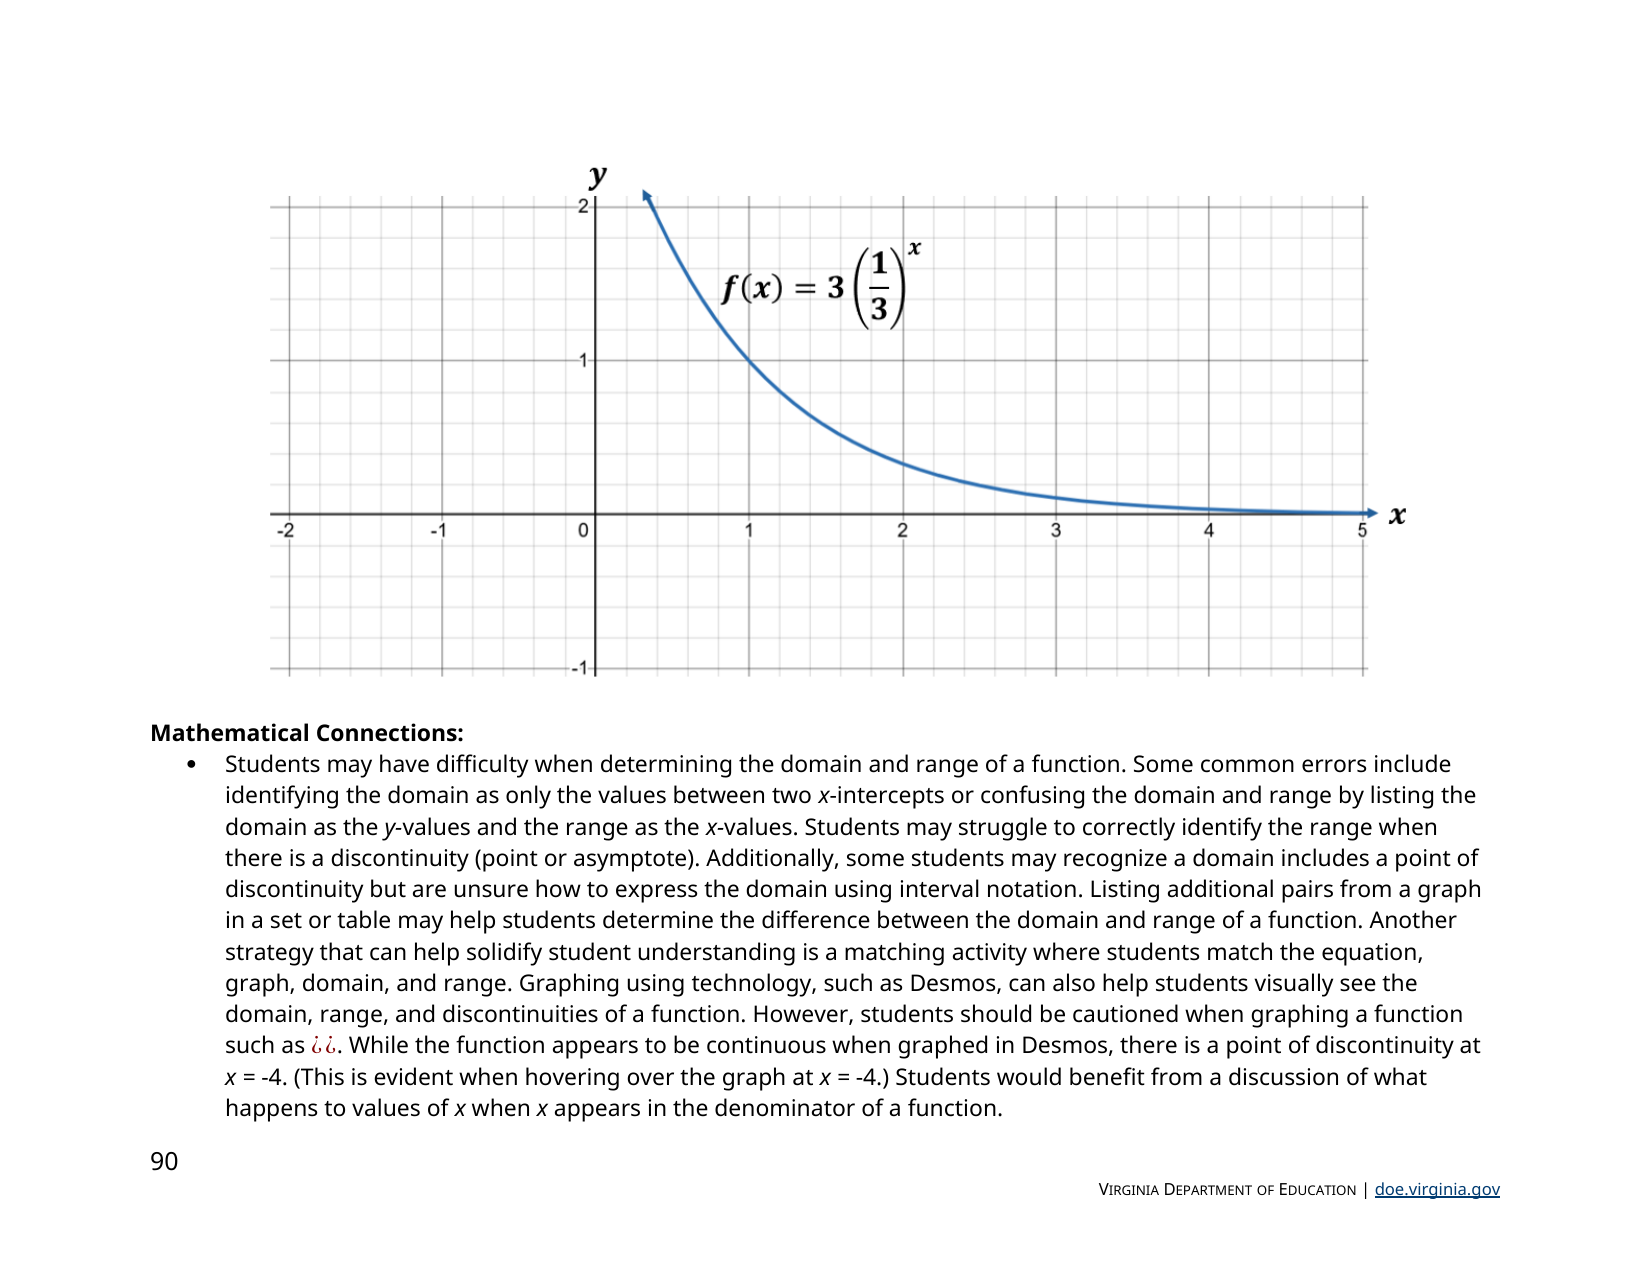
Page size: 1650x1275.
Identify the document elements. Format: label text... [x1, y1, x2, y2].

picture [240, 150, 1410, 686]
list Students may have difficulty when determining the domain and range of a function. Some common errors include identifying the domain as only the values between two x-intercepts or confusing the domain and range by listing the domain as the y-values and the range as the x-values. Students may struggle to correctly identify the range when there is a discontinuity (point or asymptote). Additionally, some students may recognize a domain includes a point of discontinuity but are unsure how to express the domain using interval notation. Listing additional pairs from a graph in a set or table may help students determine the difference between the domain and range of a function. Another strategy that can help solidify student understanding is a matching activity where students match the equation, graph, domain, and range. Graphing using technology, such as Desmos, can also help students visually see the domain, range, and discontinuities of a function. However, students should be cautioned when graphing a function such as . While the function appears to be continuous when graphed in Desmos, there is a point of discontinuity at x = -4. (This is evident when hovering over the graph at x = -4.) Students would benefit from a discussion of what happens to values of x when x appears in the denominator of a function. [187, 748, 1500, 1123]
text Mathematical Connections: [150, 717, 1500, 748]
